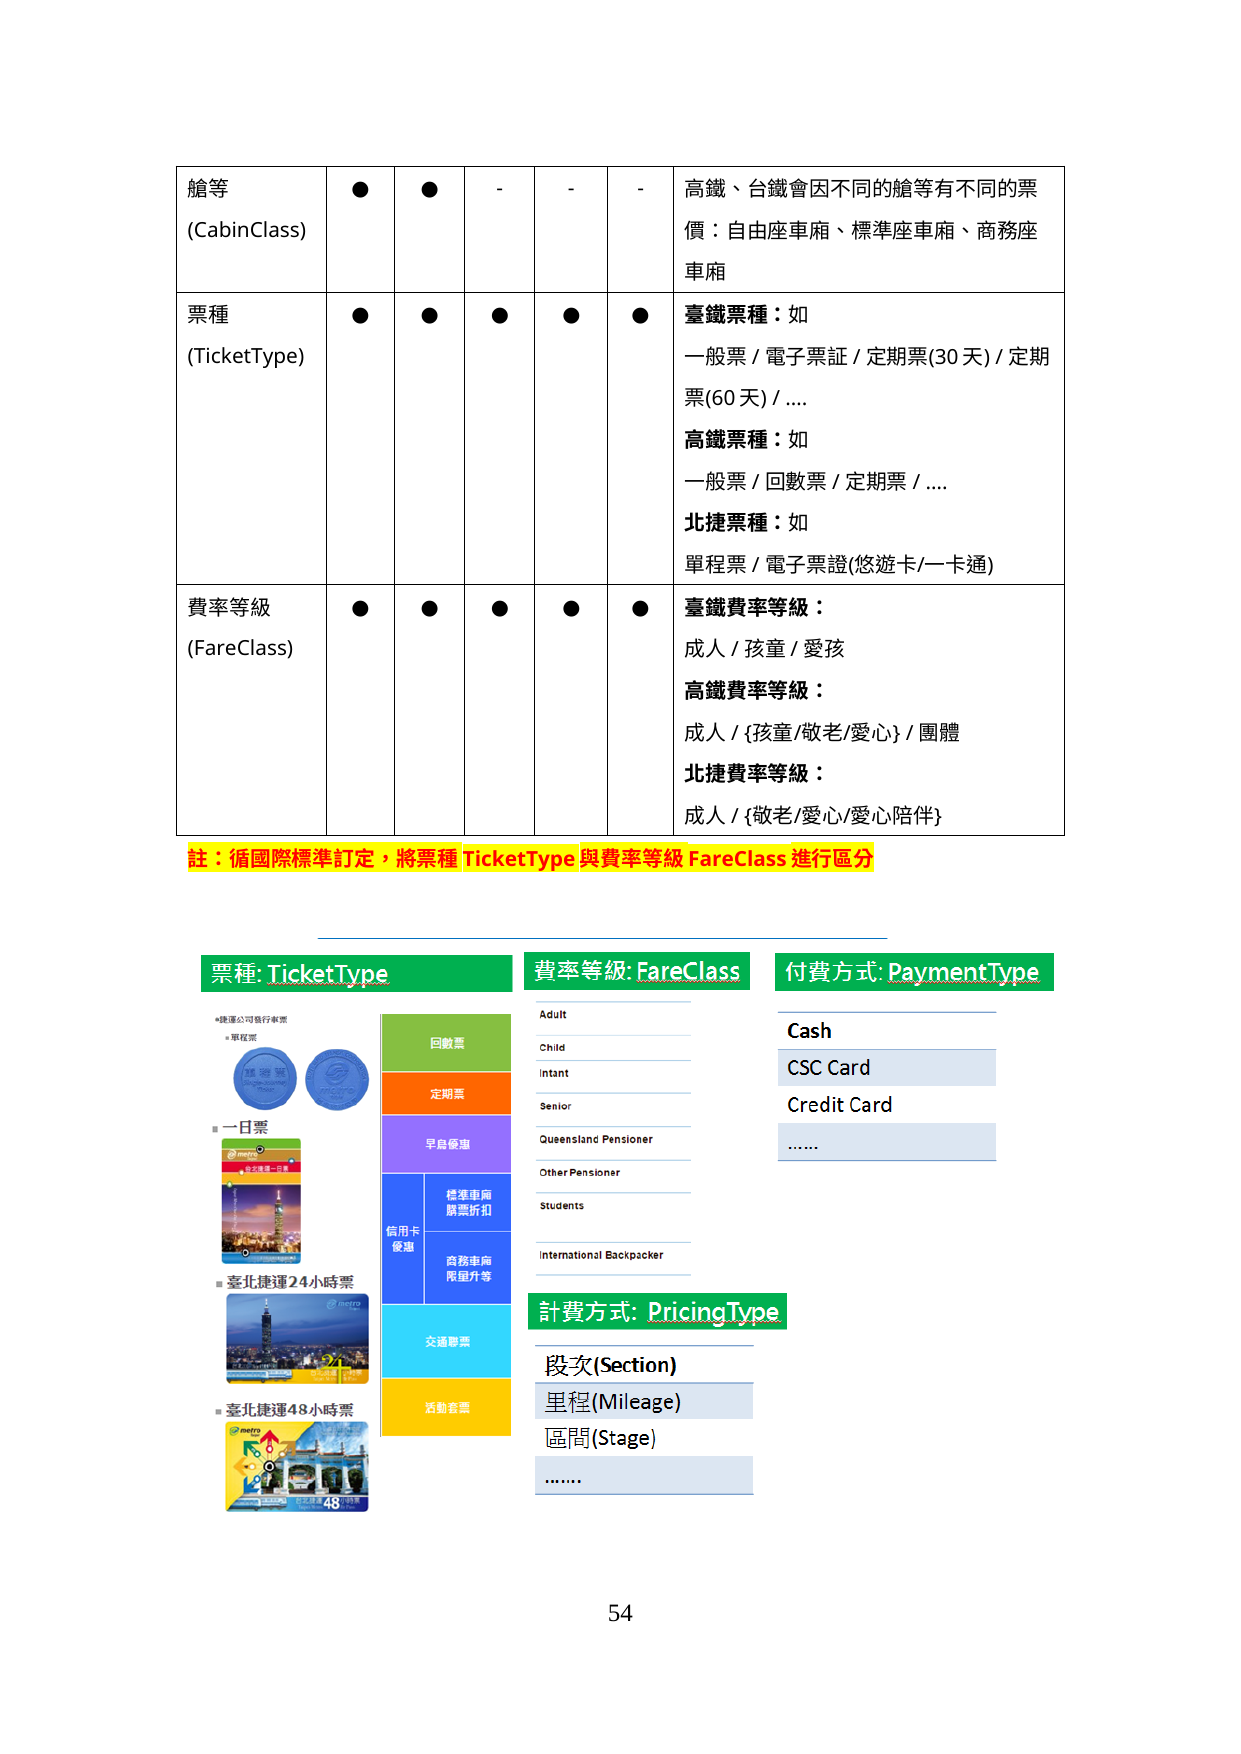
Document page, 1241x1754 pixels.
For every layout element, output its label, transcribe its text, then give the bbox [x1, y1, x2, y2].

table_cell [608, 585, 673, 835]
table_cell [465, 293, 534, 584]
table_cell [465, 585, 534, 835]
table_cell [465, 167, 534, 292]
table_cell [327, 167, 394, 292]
text 註：循國際標準訂定，將票種TicketType與費率等級FareClass進行區分 [187, 836, 1053, 878]
picture [187, 938, 1064, 1526]
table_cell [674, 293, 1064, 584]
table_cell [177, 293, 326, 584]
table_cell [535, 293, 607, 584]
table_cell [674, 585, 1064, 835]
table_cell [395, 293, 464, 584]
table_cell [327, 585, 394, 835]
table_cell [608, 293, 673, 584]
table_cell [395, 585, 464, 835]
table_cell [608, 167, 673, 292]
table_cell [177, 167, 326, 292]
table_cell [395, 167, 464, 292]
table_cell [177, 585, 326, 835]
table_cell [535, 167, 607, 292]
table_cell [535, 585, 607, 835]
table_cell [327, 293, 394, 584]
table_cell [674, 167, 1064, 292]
